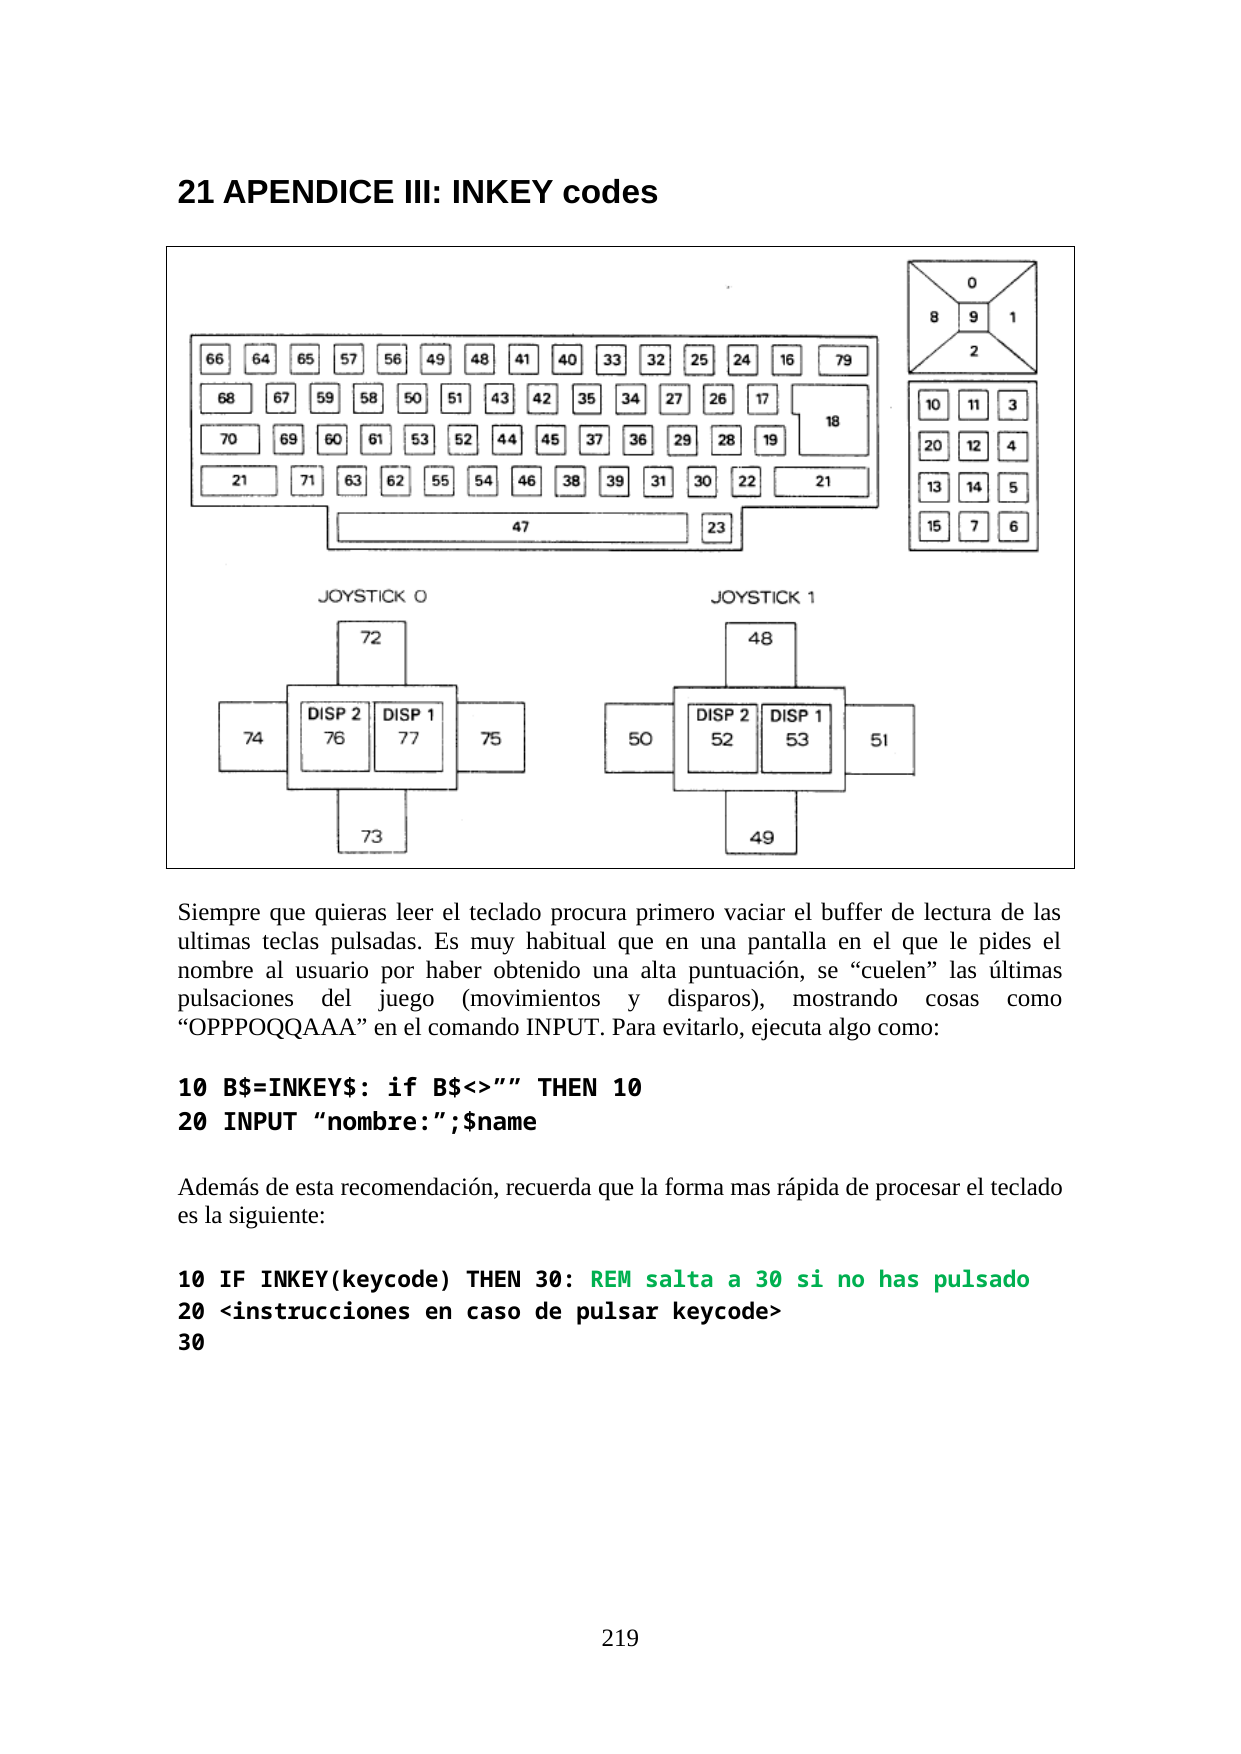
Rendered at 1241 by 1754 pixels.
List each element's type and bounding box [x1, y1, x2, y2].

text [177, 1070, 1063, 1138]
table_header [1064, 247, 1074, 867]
picture [177, 247, 1064, 868]
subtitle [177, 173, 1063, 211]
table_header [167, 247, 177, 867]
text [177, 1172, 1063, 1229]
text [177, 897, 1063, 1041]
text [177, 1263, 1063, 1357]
